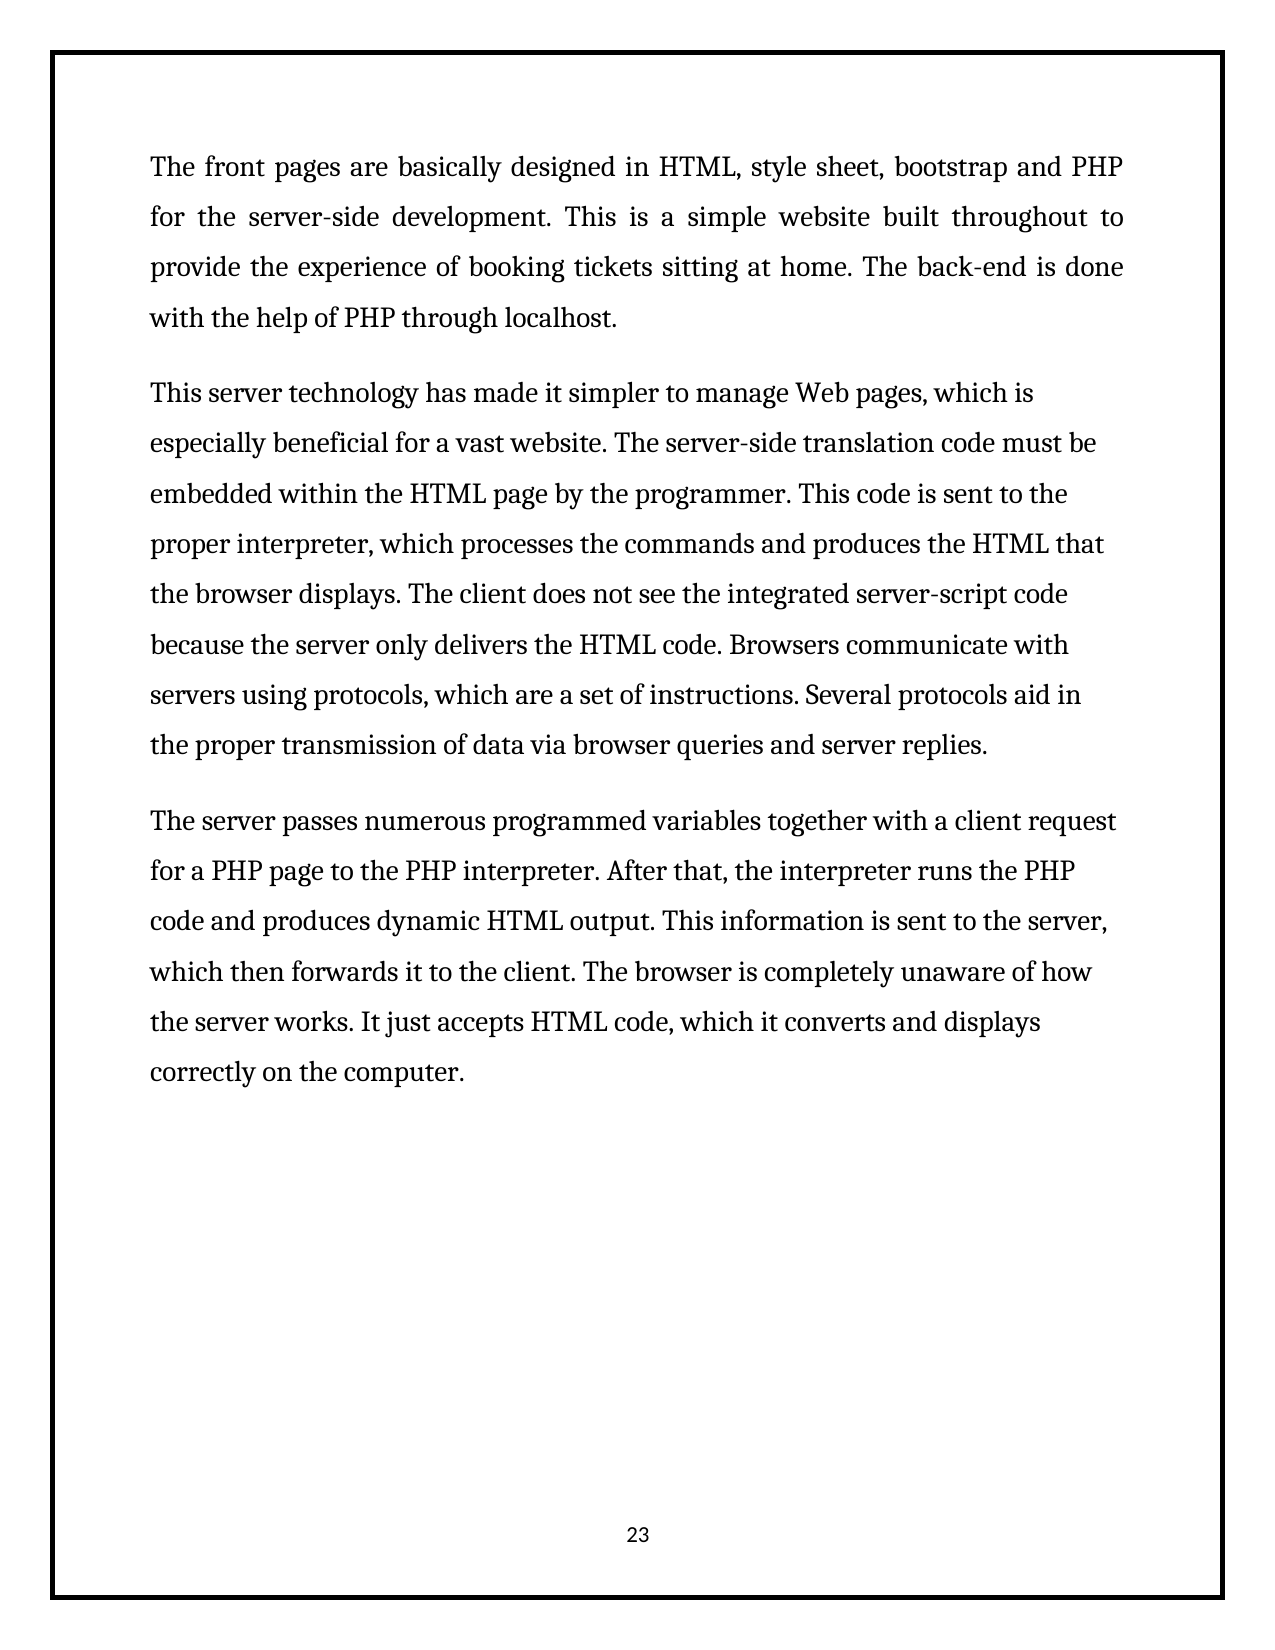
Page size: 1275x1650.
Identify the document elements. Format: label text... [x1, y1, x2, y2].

text The server passes numerous programmed variables together with a client request for a PHP page to the PHP interpreter. After that, the interpreter runs the PHP code and produces dynamic HTML output. This information is sent to the server, which then forwards it to the client. The browser is completely unaware of how the server works. It just accepts HTML code, which it converts and displays correctly on the computer. [150, 804, 1125, 1089]
text The front pages are basically designed in HTML, style sheet, bootstrap and PHP for the server-side development. This is a simple website built throughout to provide the experience of booking tickets sitting at home. The back-end is done with the help of PHP through localhost. [150, 150, 1125, 334]
text This server technology has made it simpler to manage Web pages, which is especially beneficial for a vast website. The server-side translation code must be embedded within the HTML page by the programmer. This code is sent to the proper interpreter, which processes the commands and produces the HTML that the browser displays. The client does not see the integrated server-script code because the server only delivers the HTML code. Browsers communicate with servers using protocols, which are a set of instructions. Several protocols aid in the proper transmission of data via browser queries and server replies. [150, 376, 1125, 762]
